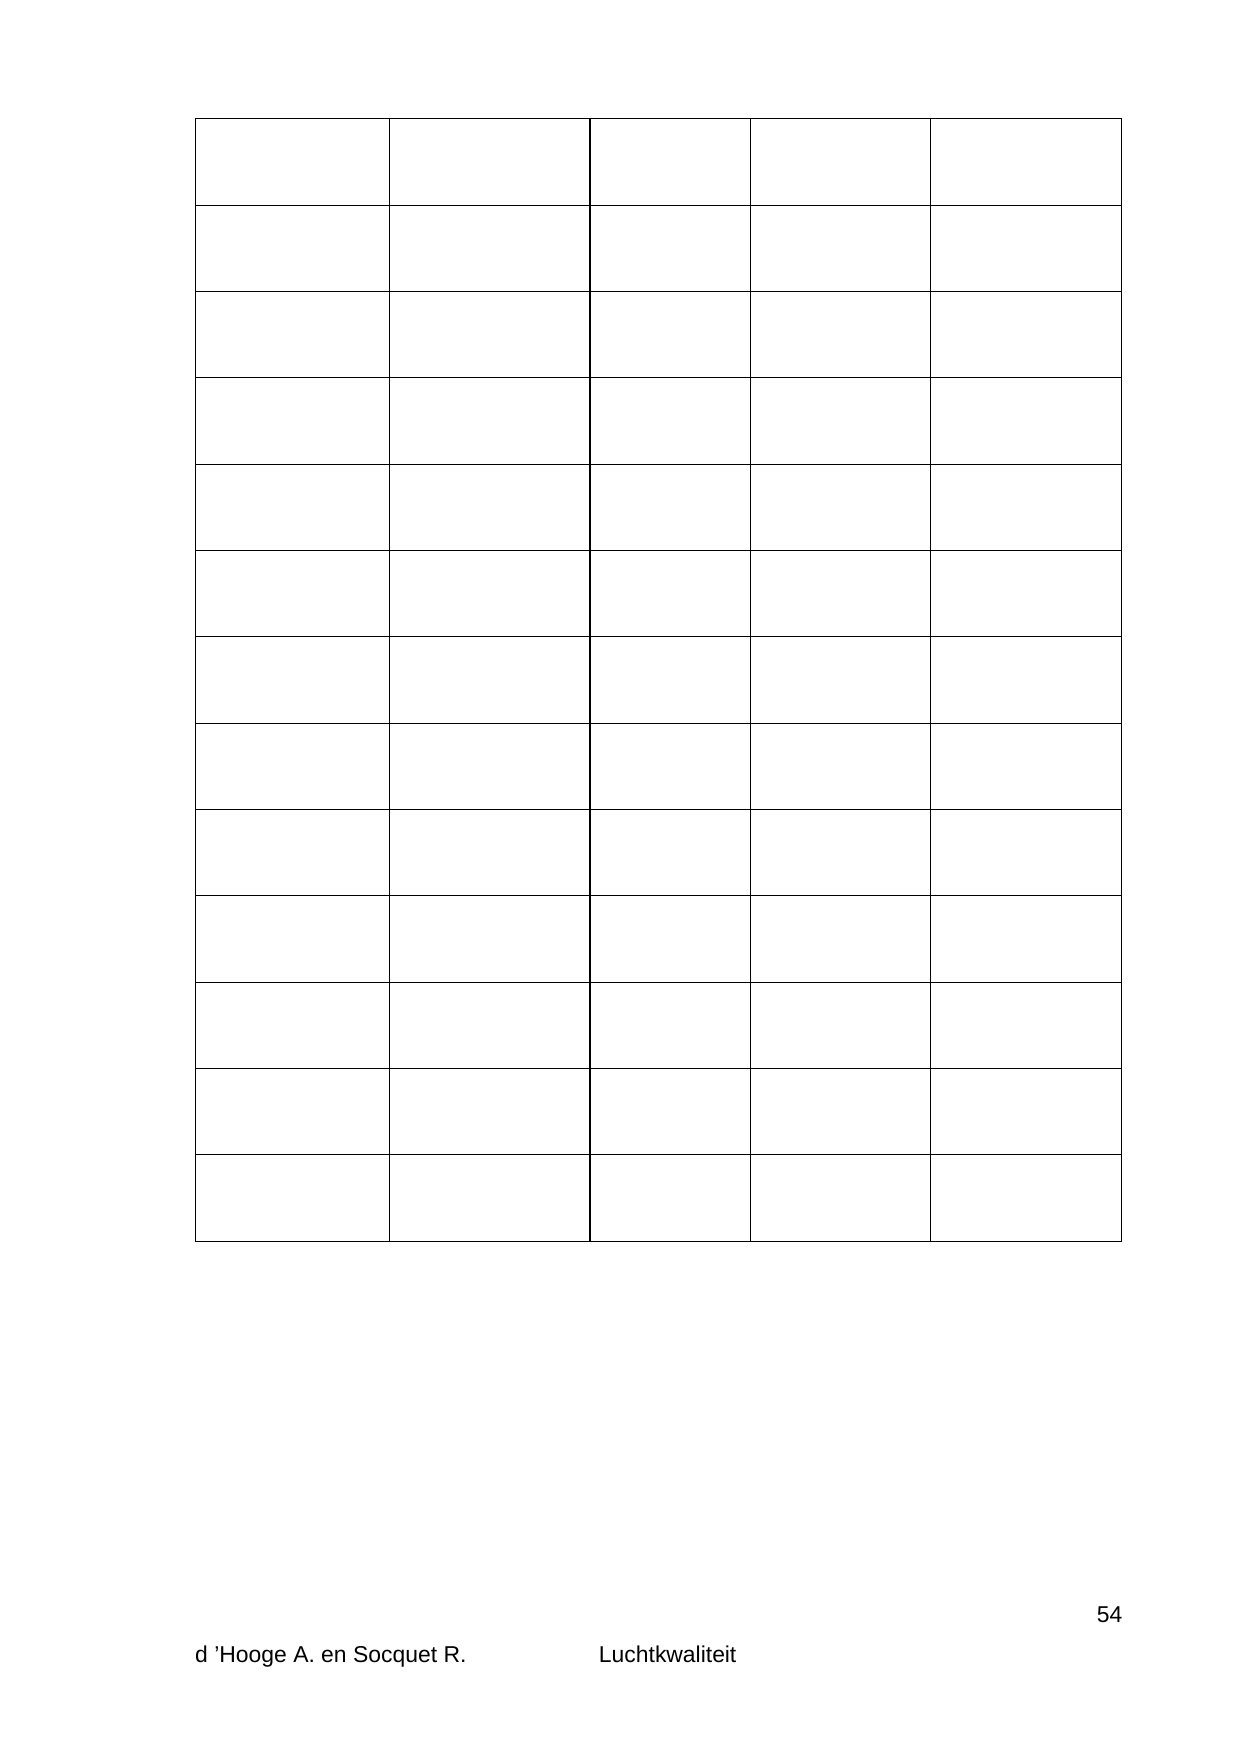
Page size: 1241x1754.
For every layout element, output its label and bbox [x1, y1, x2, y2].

table_cell [196, 724, 389, 809]
table_cell [196, 551, 389, 636]
table_cell [390, 896, 589, 982]
table_cell [931, 983, 1121, 1068]
table_cell [751, 637, 930, 723]
table_cell [591, 810, 750, 895]
table_cell [196, 637, 389, 723]
table_cell [751, 983, 930, 1068]
table_cell [931, 637, 1121, 723]
table_cell [390, 465, 589, 550]
table_cell [591, 378, 750, 463]
table_cell [196, 378, 389, 463]
table_cell [591, 206, 750, 291]
table_cell [751, 1155, 930, 1241]
table_cell [390, 119, 589, 204]
table_cell [196, 1069, 389, 1154]
table_cell [390, 206, 589, 291]
table_cell [931, 810, 1121, 895]
table_cell [931, 378, 1121, 463]
table_cell [196, 119, 389, 204]
table_cell [390, 1155, 589, 1241]
table_cell [591, 896, 750, 982]
table_cell [931, 292, 1121, 377]
table_cell [390, 637, 589, 723]
table_cell [196, 810, 389, 895]
table_cell [390, 724, 589, 809]
table_cell [751, 1069, 930, 1154]
table_cell [931, 1155, 1121, 1241]
table_cell [591, 465, 750, 550]
table_cell [751, 724, 930, 809]
table_cell [751, 465, 930, 550]
table_cell [931, 119, 1121, 204]
table_cell [390, 810, 589, 895]
table_cell [931, 1069, 1121, 1154]
table_cell [390, 292, 589, 377]
table_cell [591, 1155, 750, 1241]
table_cell [390, 551, 589, 636]
table_cell [931, 465, 1121, 550]
table_cell [196, 292, 389, 377]
table_cell [196, 983, 389, 1068]
table_cell [390, 1069, 589, 1154]
table_cell [196, 1155, 389, 1241]
table_cell [591, 1069, 750, 1154]
table_cell [751, 551, 930, 636]
table_cell [751, 206, 930, 291]
table_cell [591, 637, 750, 723]
table_cell [196, 465, 389, 550]
table_cell [591, 551, 750, 636]
table_cell [931, 896, 1121, 982]
table_cell [591, 724, 750, 809]
table_cell [591, 983, 750, 1068]
table_cell [751, 378, 930, 463]
table_cell [196, 896, 389, 982]
table_cell [591, 119, 750, 204]
table_cell [931, 551, 1121, 636]
table_cell [390, 378, 589, 463]
table_cell [931, 206, 1121, 291]
table_cell [751, 119, 930, 204]
table_cell [931, 724, 1121, 809]
table_cell [196, 206, 389, 291]
table_cell [591, 292, 750, 377]
table_cell [390, 983, 589, 1068]
table_cell [751, 810, 930, 895]
table_cell [751, 896, 930, 982]
table_cell [751, 292, 930, 377]
